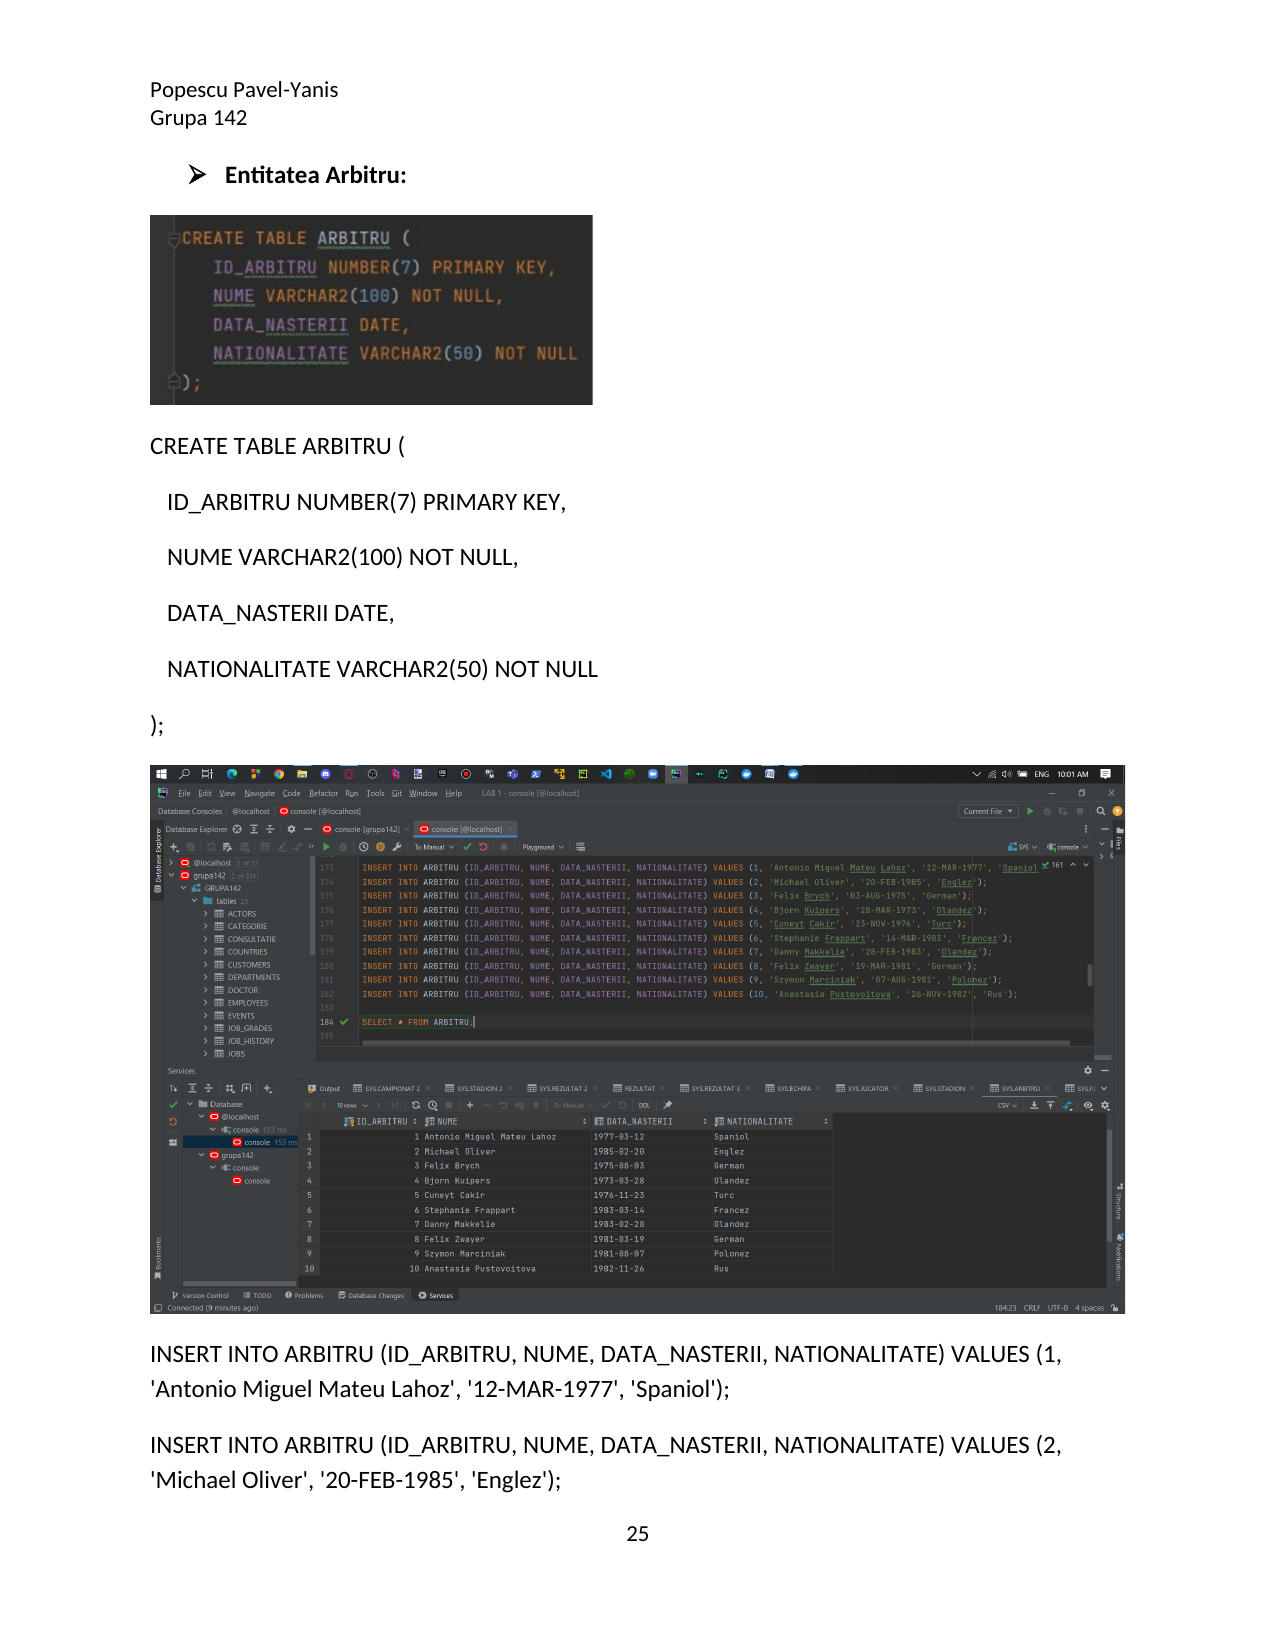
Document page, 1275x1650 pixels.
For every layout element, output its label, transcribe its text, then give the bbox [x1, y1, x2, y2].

list Entitatea Arbitru: [187, 159, 1125, 189]
text NUME VARCHAR2(100) NOT NULL, [150, 542, 1125, 572]
text NATIONALITATE VARCHAR2(50) NOT NULL [150, 653, 1125, 684]
text ); [150, 709, 1125, 739]
text INSERT INTO ARBITRU (ID_ARBITRU, NUME, DATA_NASTERII, NATIONALITATE) VALUES (1, 'Antonio Miguel Mateu Lahoz', '12-MAR-1977', 'Spaniol'); [150, 1338, 1125, 1404]
text ID_ARBITRU NUMBER(7) PRIMARY KEY, [150, 486, 1125, 516]
text CREATE TABLE ARBITRU ( [150, 430, 1125, 460]
picture [150, 765, 1125, 1314]
text DATA_NASTERII DATE, [150, 597, 1125, 628]
picture [150, 215, 593, 405]
text INSERT INTO ARBITRU (ID_ARBITRU, NUME, DATA_NASTERII, NATIONALITATE) VALUES (2, 'Michael Oliver', '20-FEB-1985', 'Englez'); [150, 1429, 1125, 1495]
